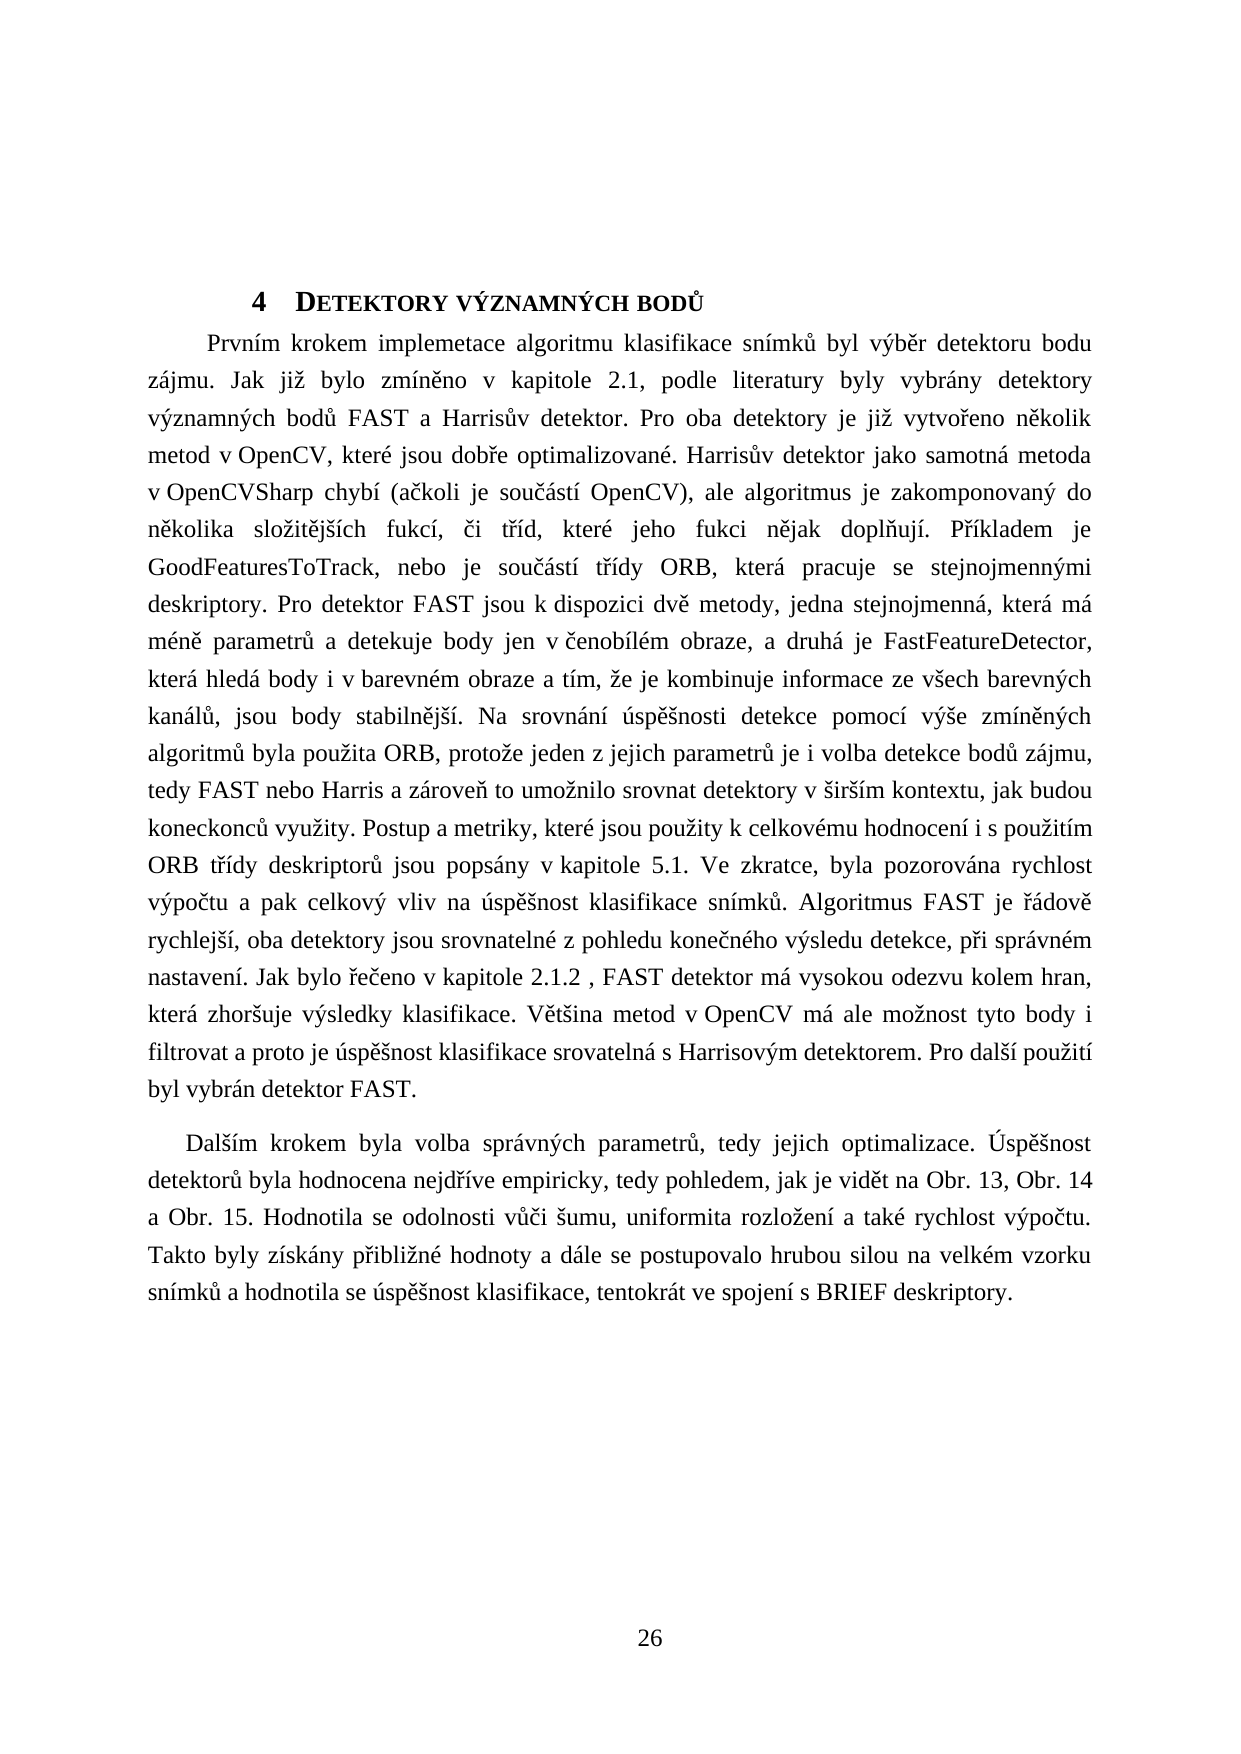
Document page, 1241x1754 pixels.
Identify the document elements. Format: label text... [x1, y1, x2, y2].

text Prvním krokem implemetace algoritmu klasifikace snímků byl výběr detektoru bodu zájmu. Jak již bylo zmíněno v kapitole 2.1, podle literatury byly vybrány detektory významných bodů FAST a Harrisův detektor. Pro oba detektory je již vytvořeno několik metod v OpenCV, které jsou dobře optimalizované. Harrisův detektor jako samotná metoda v OpenCVSharp chybí (ačkoli je součástí OpenCV), ale algoritmus je zakomponovaný do několika složitějších fukcí, či tříd, které jeho fukci nějak doplňují. Příkladem je GoodFeaturesToTrack, nebo je součástí třídy ORB, která pracuje se stejnojmennými deskriptory. Pro detektor FAST jsou k dispozici dvě metody, jedna stejnojmenná, která má méně parametrů a detekuje body jen v čenobílém obraze, a druhá je FastFeatureDetector, která hledá body i v barevném obraze a tím, že je kombinuje informace ze všech barevných kanálů, jsou body stabilnější. Na srovnání úspěšnosti detekce pomocí výše zmíněných algoritmů byla použita ORB, protože jeden z jejich parametrů je i volba detekce bodů zájmu, tedy FAST nebo Harris a zároveň to umožnilo srovnat detektory v širším kontextu, jak budou koneckonců využity. Postup a metriky, které jsou použity k celkovému hodnocení i s použitím ORB třídy deskriptorů jsou popsány v kapitole 5.2. Ve zkratce, byla pozorována rychlost výpočtu a pak celkový vliv na úspěšnost klasifikace snímků. Algoritmus FAST je řádově rychlejší, oba detektory jsou srovnatelné z pohledu konečného výsledu detekce, při správném nastavení. Jak bylo řečeno v kapitole 2.1.2 , FAST detektor má vysokou odezvu kolem hran, která zhoršuje výsledky klasifikace. Většina metod v OpenCV má ale možnost tyto body i filtrovat a proto je úspěšnost klasifikace srovatelná s Harrisovým detektorem. Pro další použití byl vybrán detektor FAST. [148, 328, 1093, 1103]
text Dalším krokem byla volba správných parametrů, tedy jejich optimalizace. Úspěšnost detektorů byla hodnocena nejdříve empiricky, tedy pohledem, jak je vidět na Obr. 13, Obr. 14 a Obr. 15. Hodnotila se odolnosti vůči šumu, uniformita rozložení a také rychlost výpočtu. Takto byly získány přibližné hodnoty a dále se postupovalo hrubou silou na velkém vzorku snímků a hodnotila se úspěšnost klasifikace, tentokrát ve spojení s BRIEF deskriptory. [148, 1128, 1093, 1306]
subtitle Detektory významných bodů [193, 284, 1093, 318]
